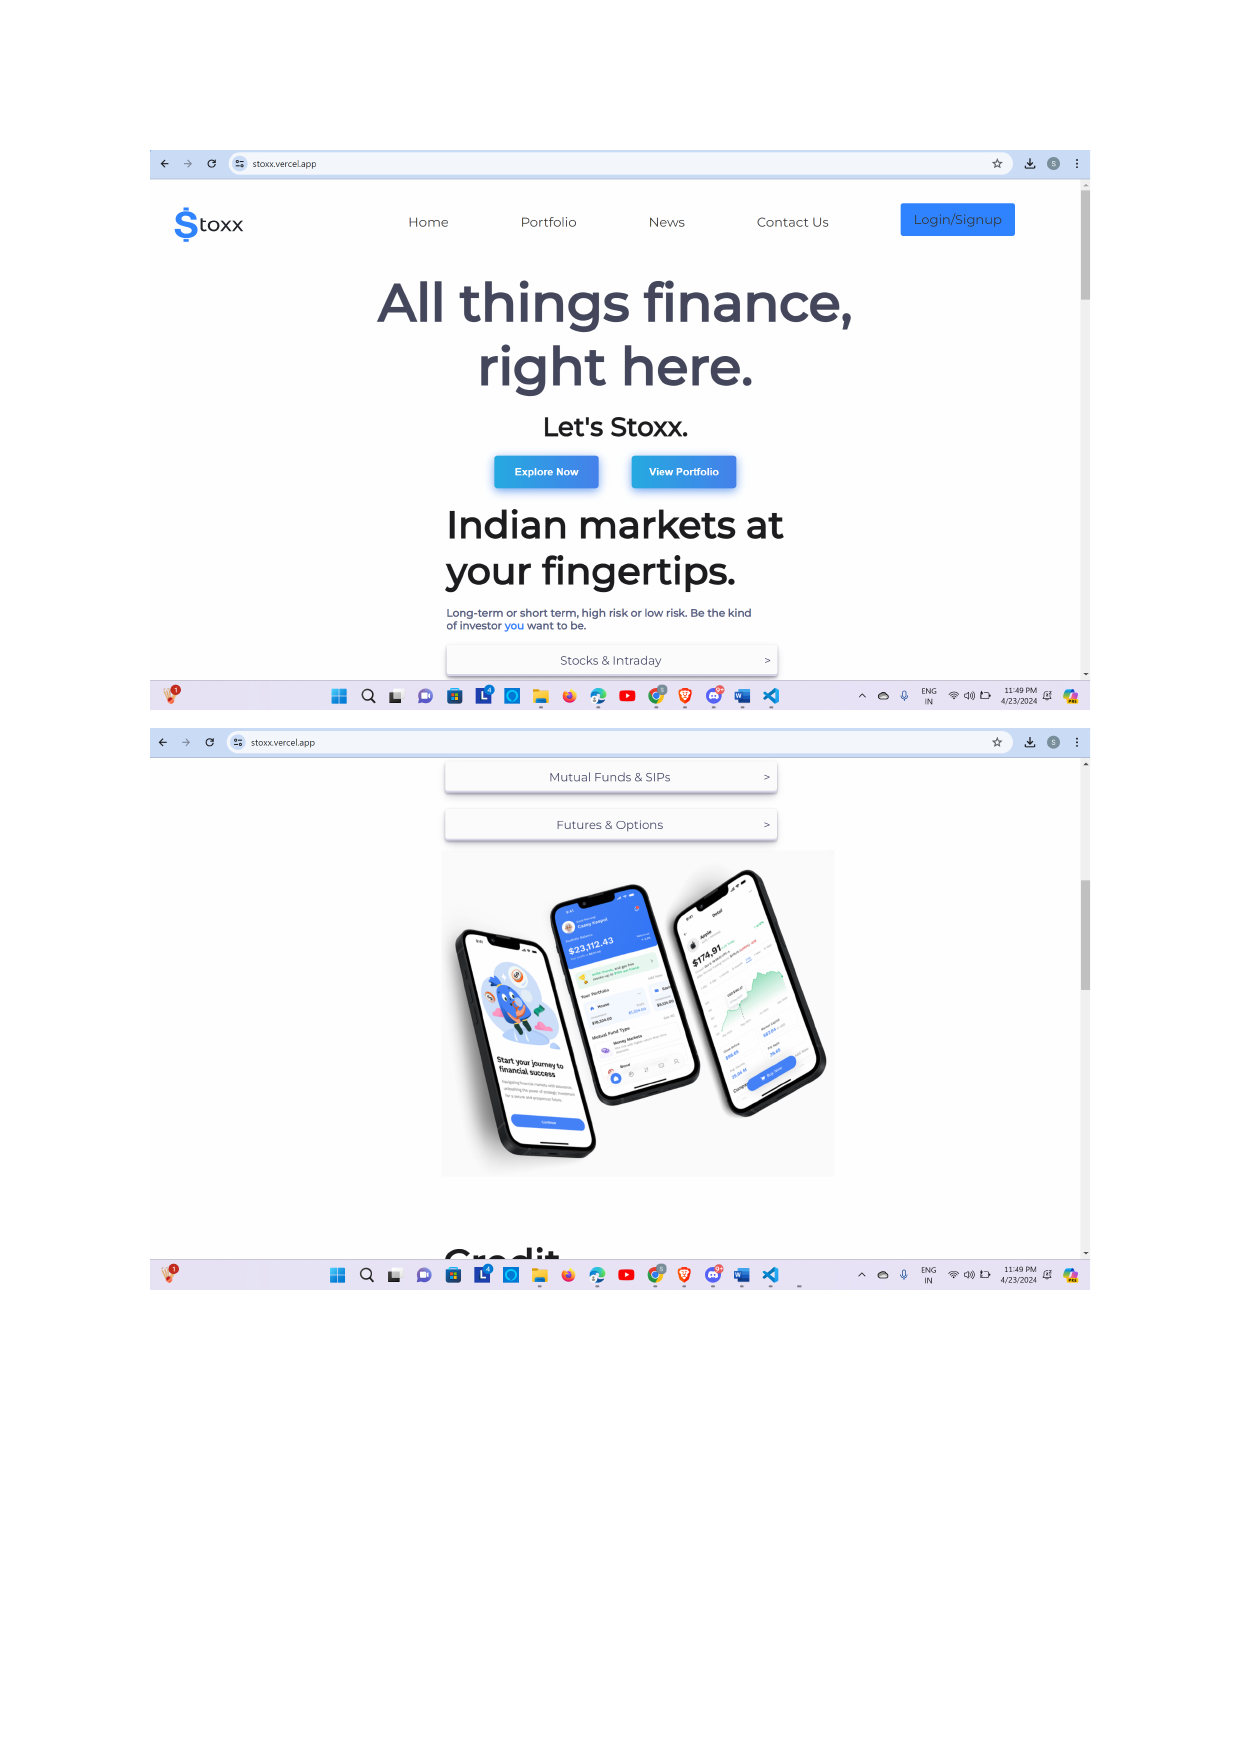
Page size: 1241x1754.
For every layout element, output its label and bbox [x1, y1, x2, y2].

picture [150, 728, 1091, 1290]
picture [150, 150, 1091, 710]
